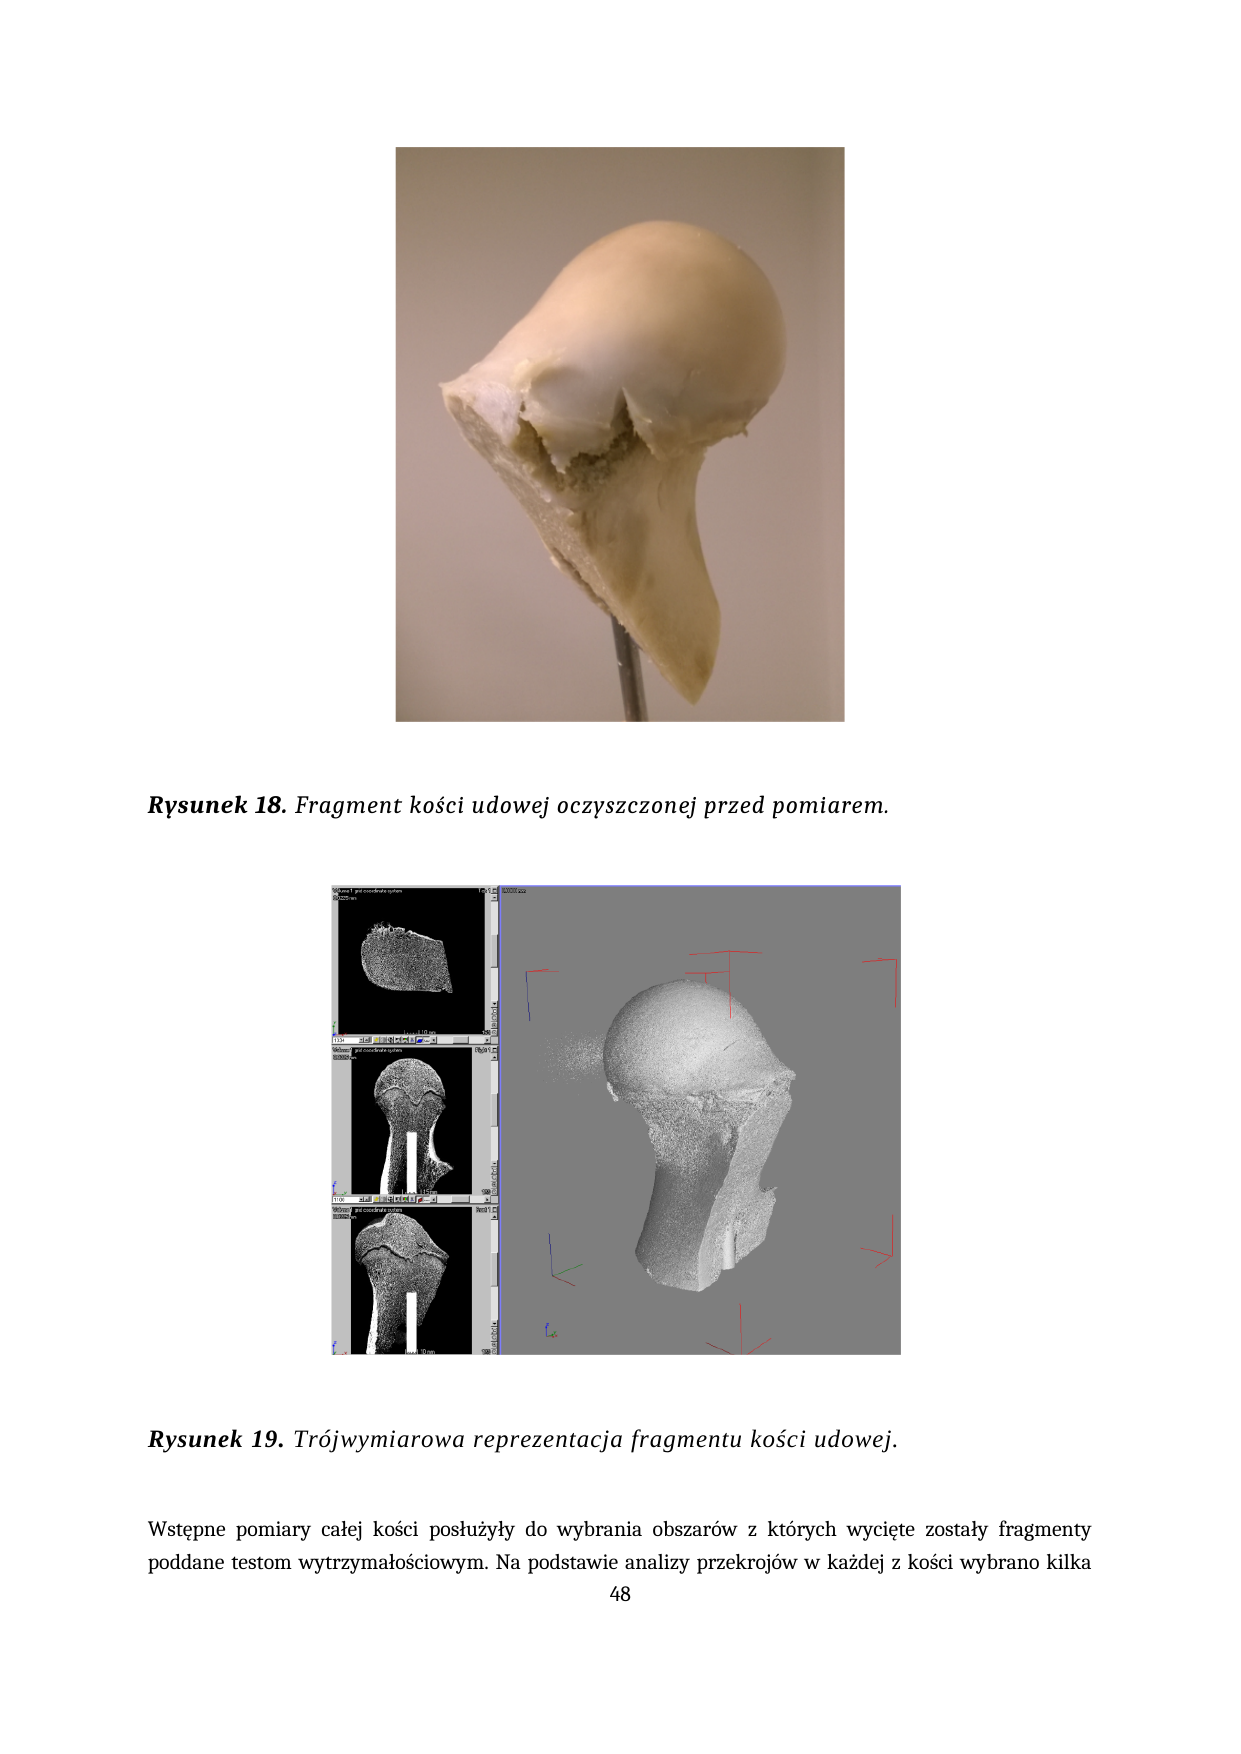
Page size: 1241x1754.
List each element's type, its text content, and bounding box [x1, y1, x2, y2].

picture [331, 885, 901, 1355]
picture [395, 147, 845, 722]
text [148, 1517, 1092, 1575]
table_header Rysunek 19. Trójwymiarowa reprezentacja fragmentu kości udowej. [136, 886, 1096, 1517]
text Rysunek 18. Fragment kości udowej oczyszczonej przed pomiarem. [148, 791, 1092, 819]
